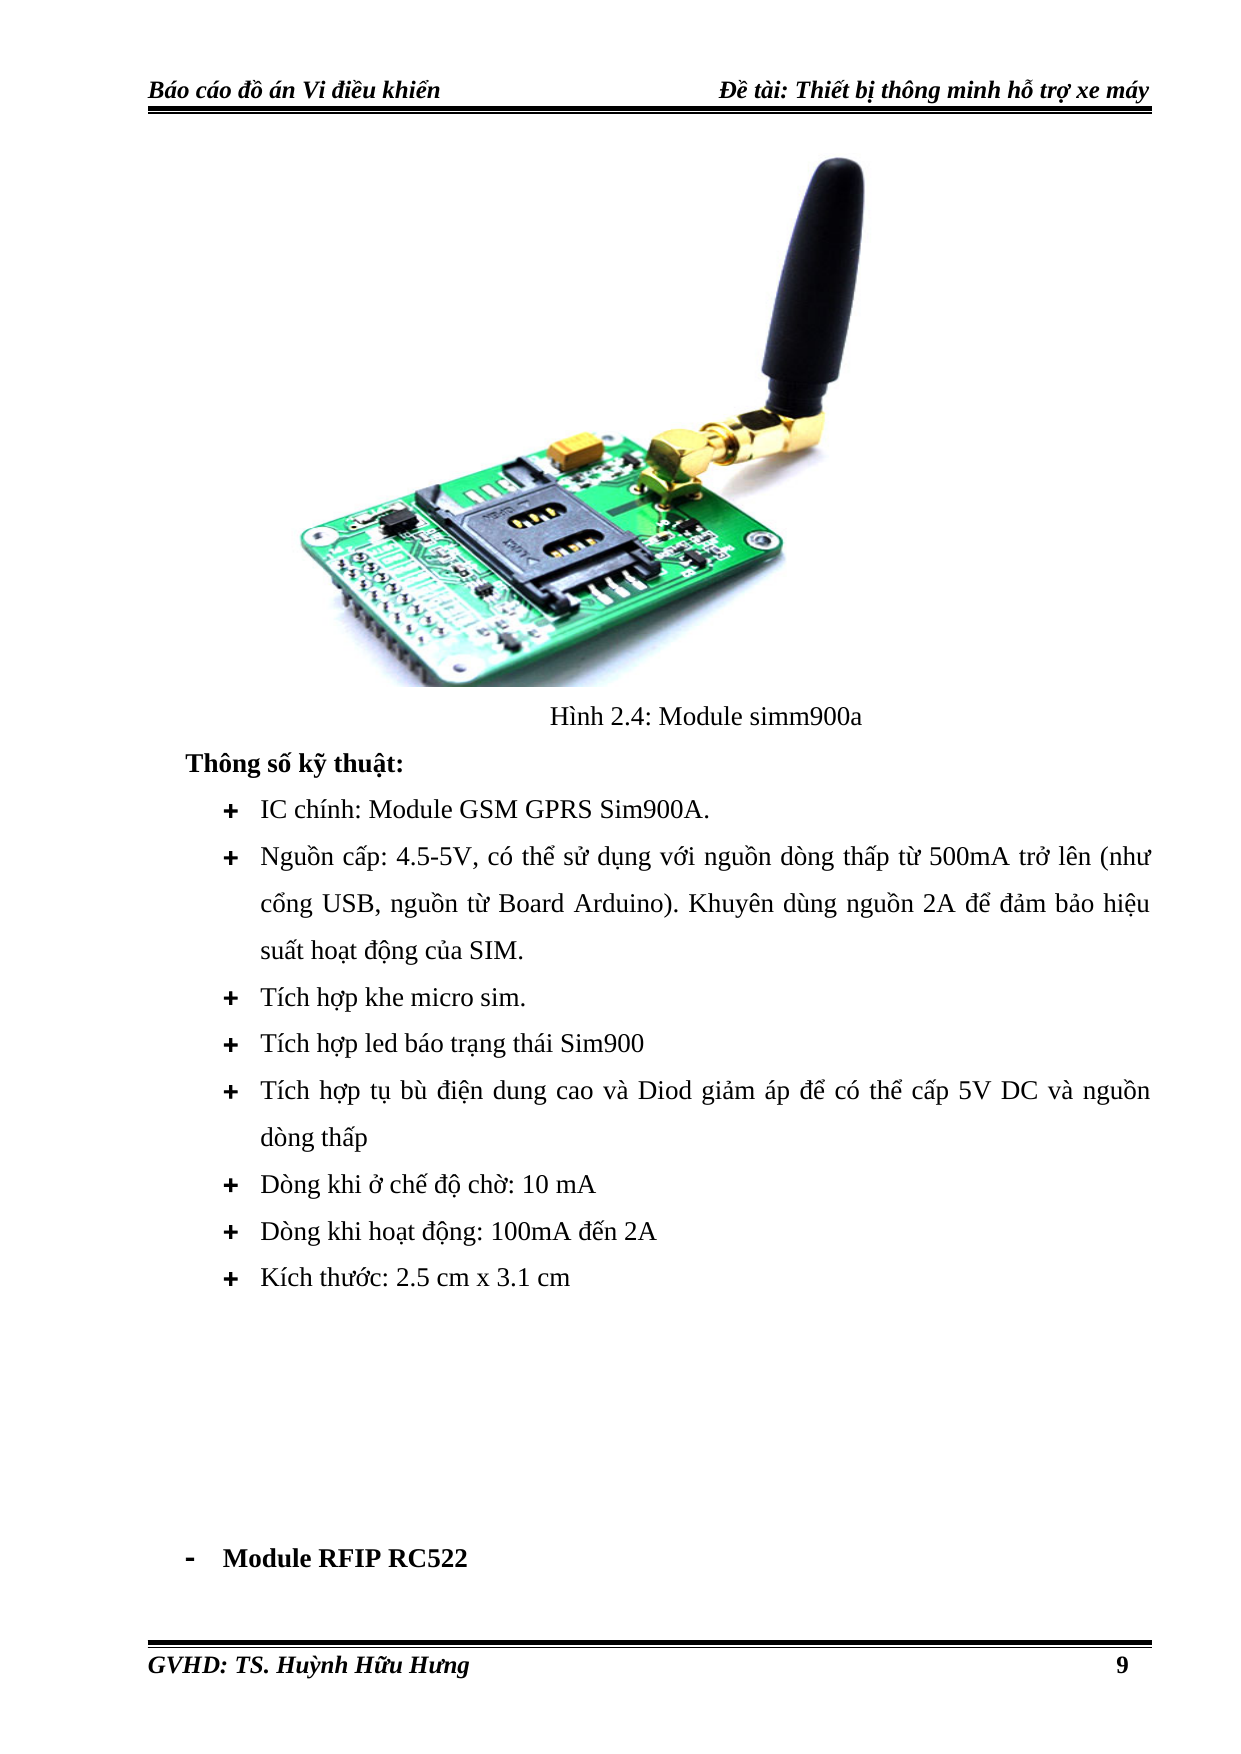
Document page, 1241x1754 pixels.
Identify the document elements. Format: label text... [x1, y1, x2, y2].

list Hình 2.4: Module simm900a [260, 700, 1152, 731]
list Tích hợp led báo trạng thái Sim900 [223, 1027, 1152, 1059]
list Tích hợp tụ bù điện dung cao và Diod giảm áp để có thể cấp 5V DC và nguồn dòng thấp [223, 1074, 1152, 1152]
list IC chính: Module GSM GPRS Sim900A. [223, 794, 1152, 825]
list Thông số kỹ thuật: [185, 747, 1152, 778]
list Dòng khi hoạt động: 100mA đến 2A [223, 1215, 1152, 1246]
list Nguồn cấp: 4.5-5V, có thể sử dụng với nguồn dòng thấp từ 500mA trở lên (như cổng USB, nguồn từ Board Arduino). Khuyên dùng nguồn 2A để đảm bảo hiệu suất hoạt động của SIM. [223, 841, 1152, 965]
list Module RFIP RC522 [185, 1542, 1152, 1573]
list Tích hợp khe micro sim. [223, 981, 1152, 1012]
list Dòng khi ở chế độ chờ: 10 mA [223, 1168, 1152, 1199]
picture [260, 145, 970, 687]
list Kích thước: 2.5 cm x 3.1 cm [223, 1262, 1152, 1293]
